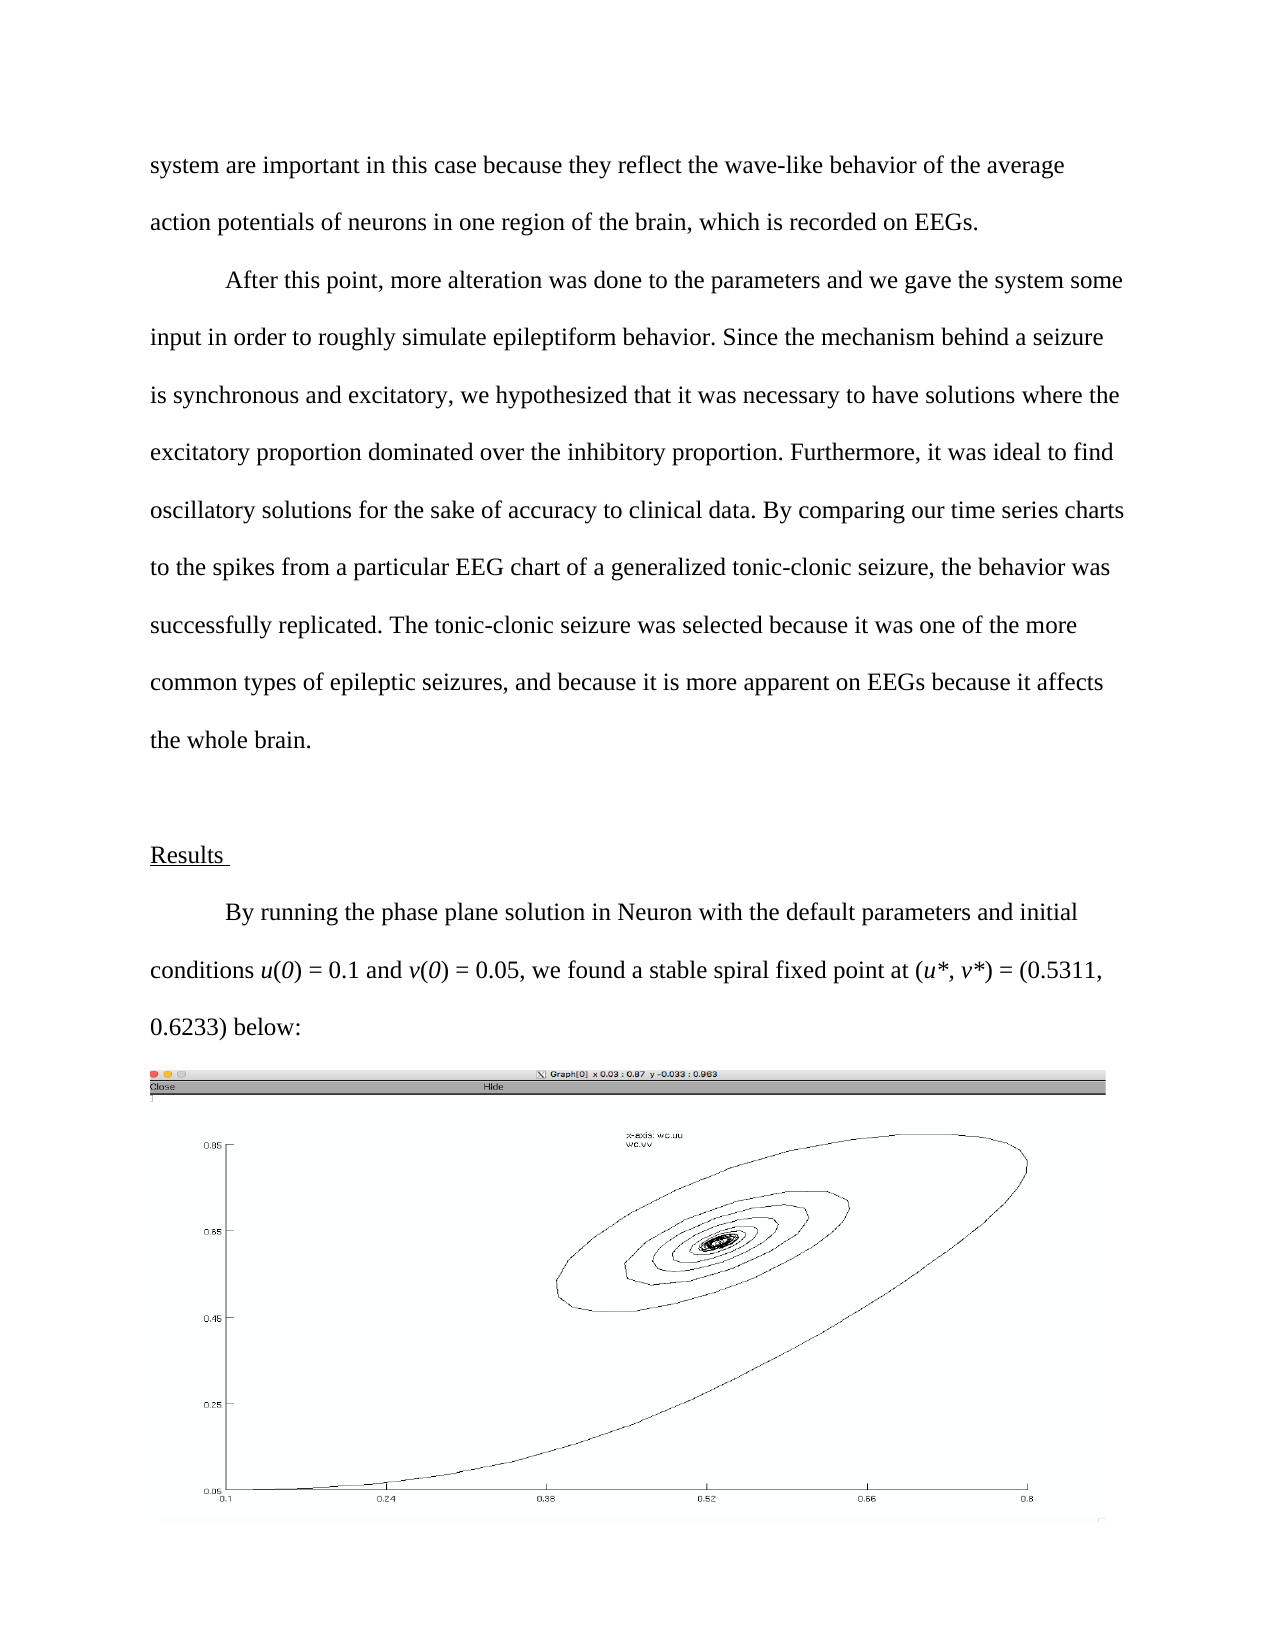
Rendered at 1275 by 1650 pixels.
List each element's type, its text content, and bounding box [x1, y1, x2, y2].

picture [150, 1070, 1106, 1522]
text By running the phase plane solution in Neuron with the default parameters and initial conditions u(0) = 0.1 and v(0) = 0.05, we found a stable spiral fixed point at (u*, v*) = (0.5311, 0.6233) below: [150, 897, 1125, 1041]
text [150, 150, 1125, 236]
text Results [150, 840, 1125, 869]
text After this point, more alteration was done to the parameters and we gave the system some input in order to roughly simulate epileptiform behavior. Since the mechanism behind a seizure is synchronous and excitatory, we hypothesized that it was necessary to have solutions where the excitatory proportion dominated over the inhibitory proportion. Furthermore, it was ideal to find oscillatory solutions for the sake of accuracy to clinical data. By comparing our time series charts to the spikes from a particular EEG chart of a generalized tonic-clonic seizure, the behavior was successfully replicated. The tonic-clonic seizure was selected because it was one of the more common types of epileptic seizures, and because it is more apparent on EEGs because it affects the whole brain. [150, 265, 1125, 754]
